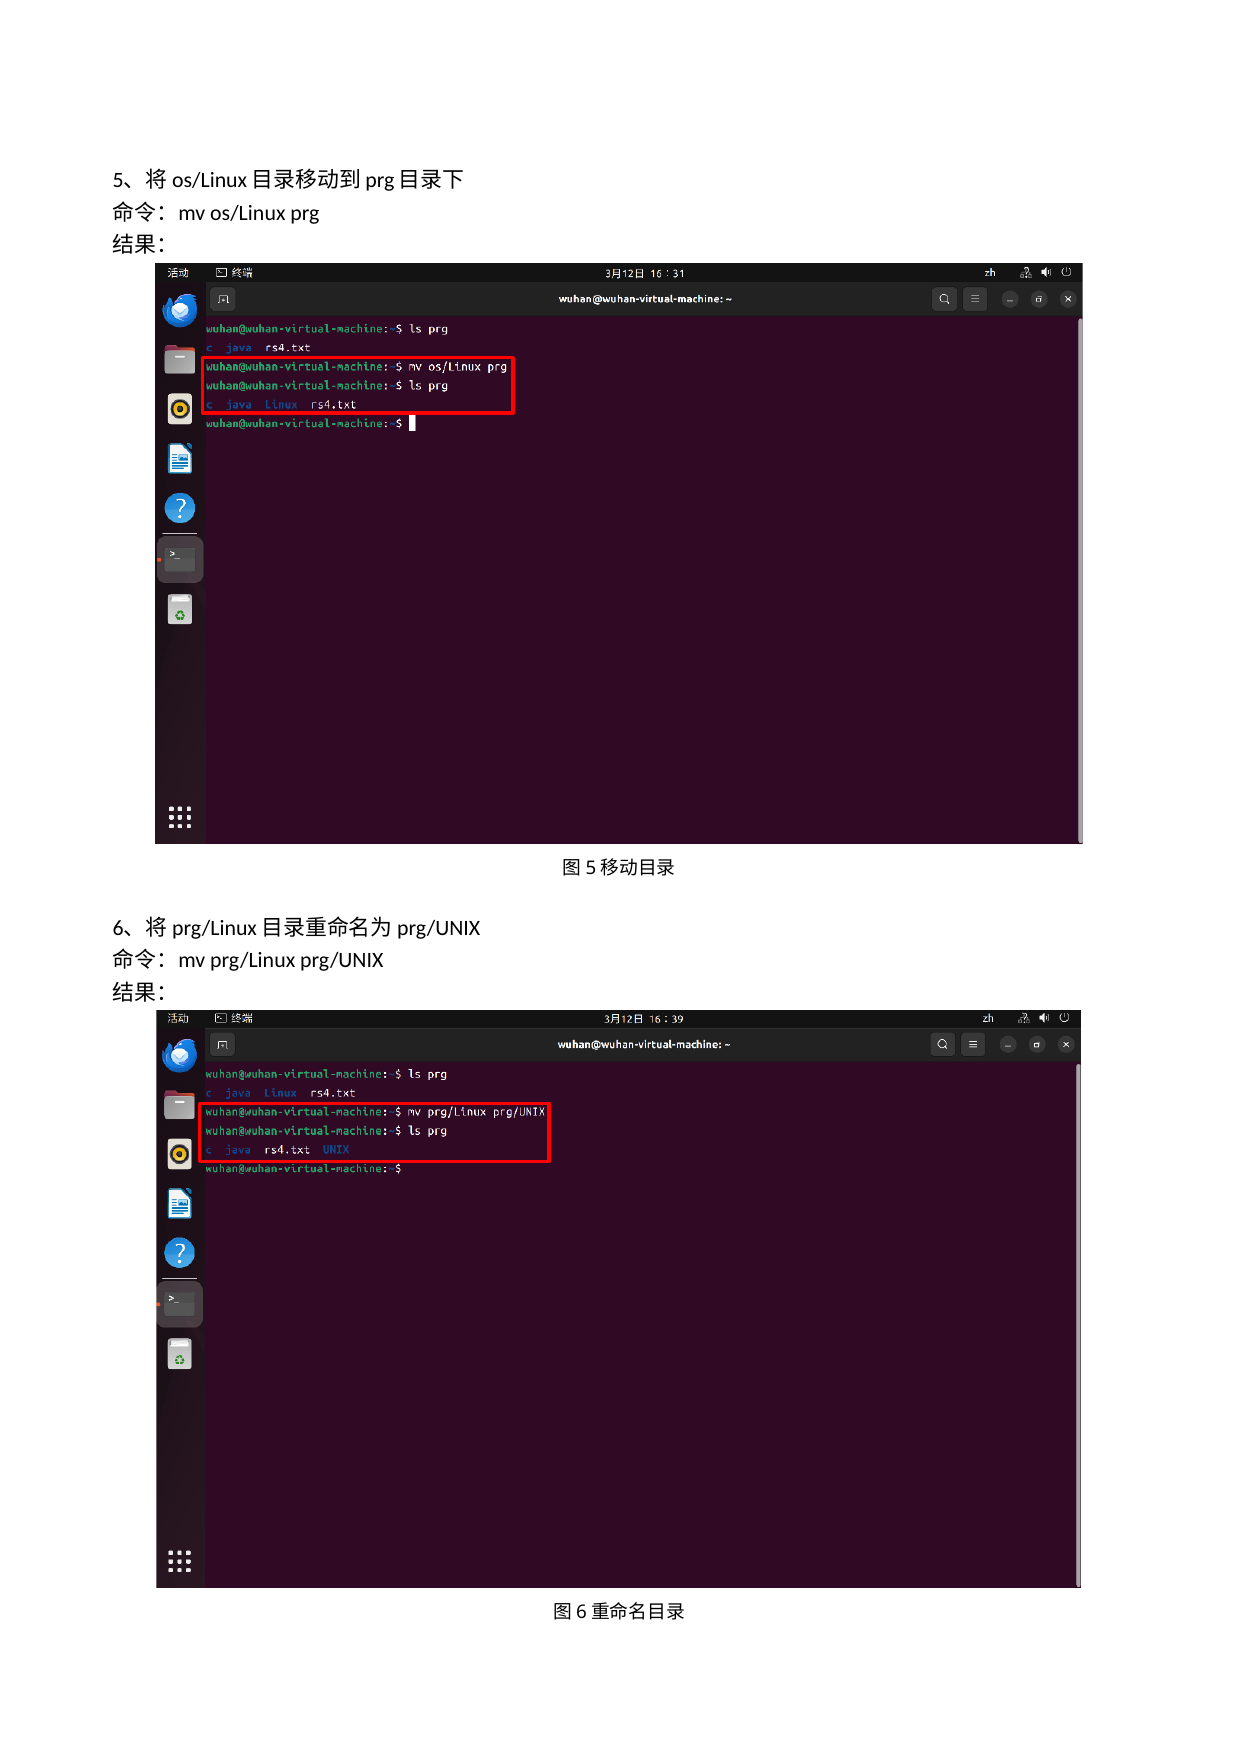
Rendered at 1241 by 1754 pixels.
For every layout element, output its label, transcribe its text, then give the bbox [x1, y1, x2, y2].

text 6、将prg/Linux目录重命名为prg/UNIX [112, 909, 1128, 942]
text 命令：mv os/Linux prg [112, 194, 1128, 227]
text 5、将os/Linux目录移动到prg目录下 [112, 162, 1128, 194]
picture [156, 1010, 1081, 1588]
text 结果： [112, 227, 1128, 259]
text 结果： [112, 974, 1128, 1007]
picture [155, 263, 1083, 844]
text 命令：mv prg/Linux prg/UNIX [112, 942, 1128, 974]
